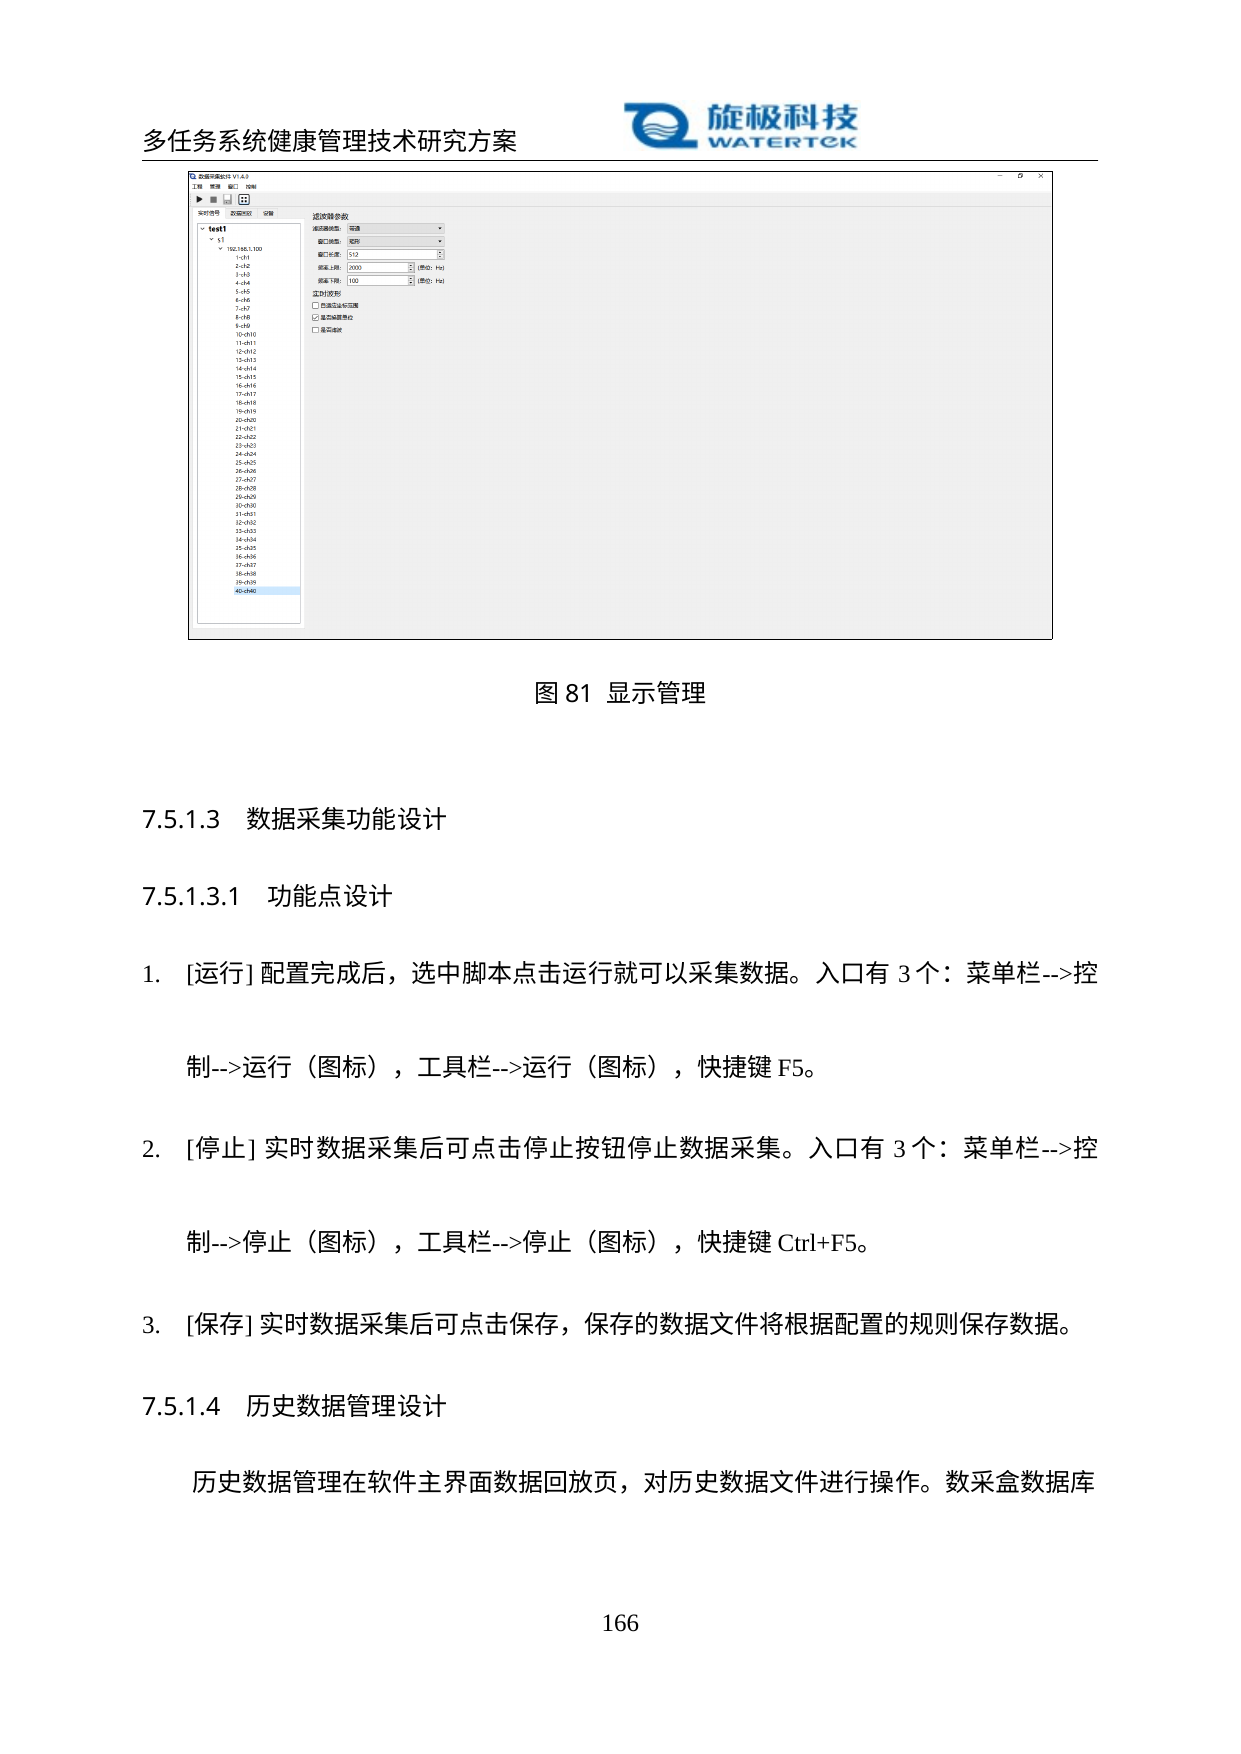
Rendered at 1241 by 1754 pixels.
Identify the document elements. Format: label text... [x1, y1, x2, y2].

list [保存] 实时数据采集后可点击保存，保存的数据文件将根据配置的规则保存数据。 [142, 1288, 1098, 1356]
picture [623, 100, 861, 151]
text 历史数据管理在软件主界面数据回放页，对历史数据文件进行操作。数采盒数据库中历史数据暂不支持读取。 [142, 1447, 1098, 1515]
list [运行] 配置完成后，选中脚本点击运行就可以采集数据。入口有3个：菜单栏-->控制-->运行（图标），工具栏-->运行（图标），快捷键F5。 [142, 938, 1098, 1099]
text 功能点设计 [142, 861, 1098, 929]
text 历史数据管理设计 [142, 1370, 1098, 1438]
list [停止] 实时数据采集后可点击停止按钮停止数据采集。入口有3个：菜单栏-->控制-->停止（图标），工具栏-->停止（图标），快捷键Ctrl+F5。 [142, 1113, 1098, 1275]
list 显示管理 [142, 657, 1098, 725]
picture [189, 172, 1052, 639]
text 数据采集功能设计 [142, 784, 1098, 852]
